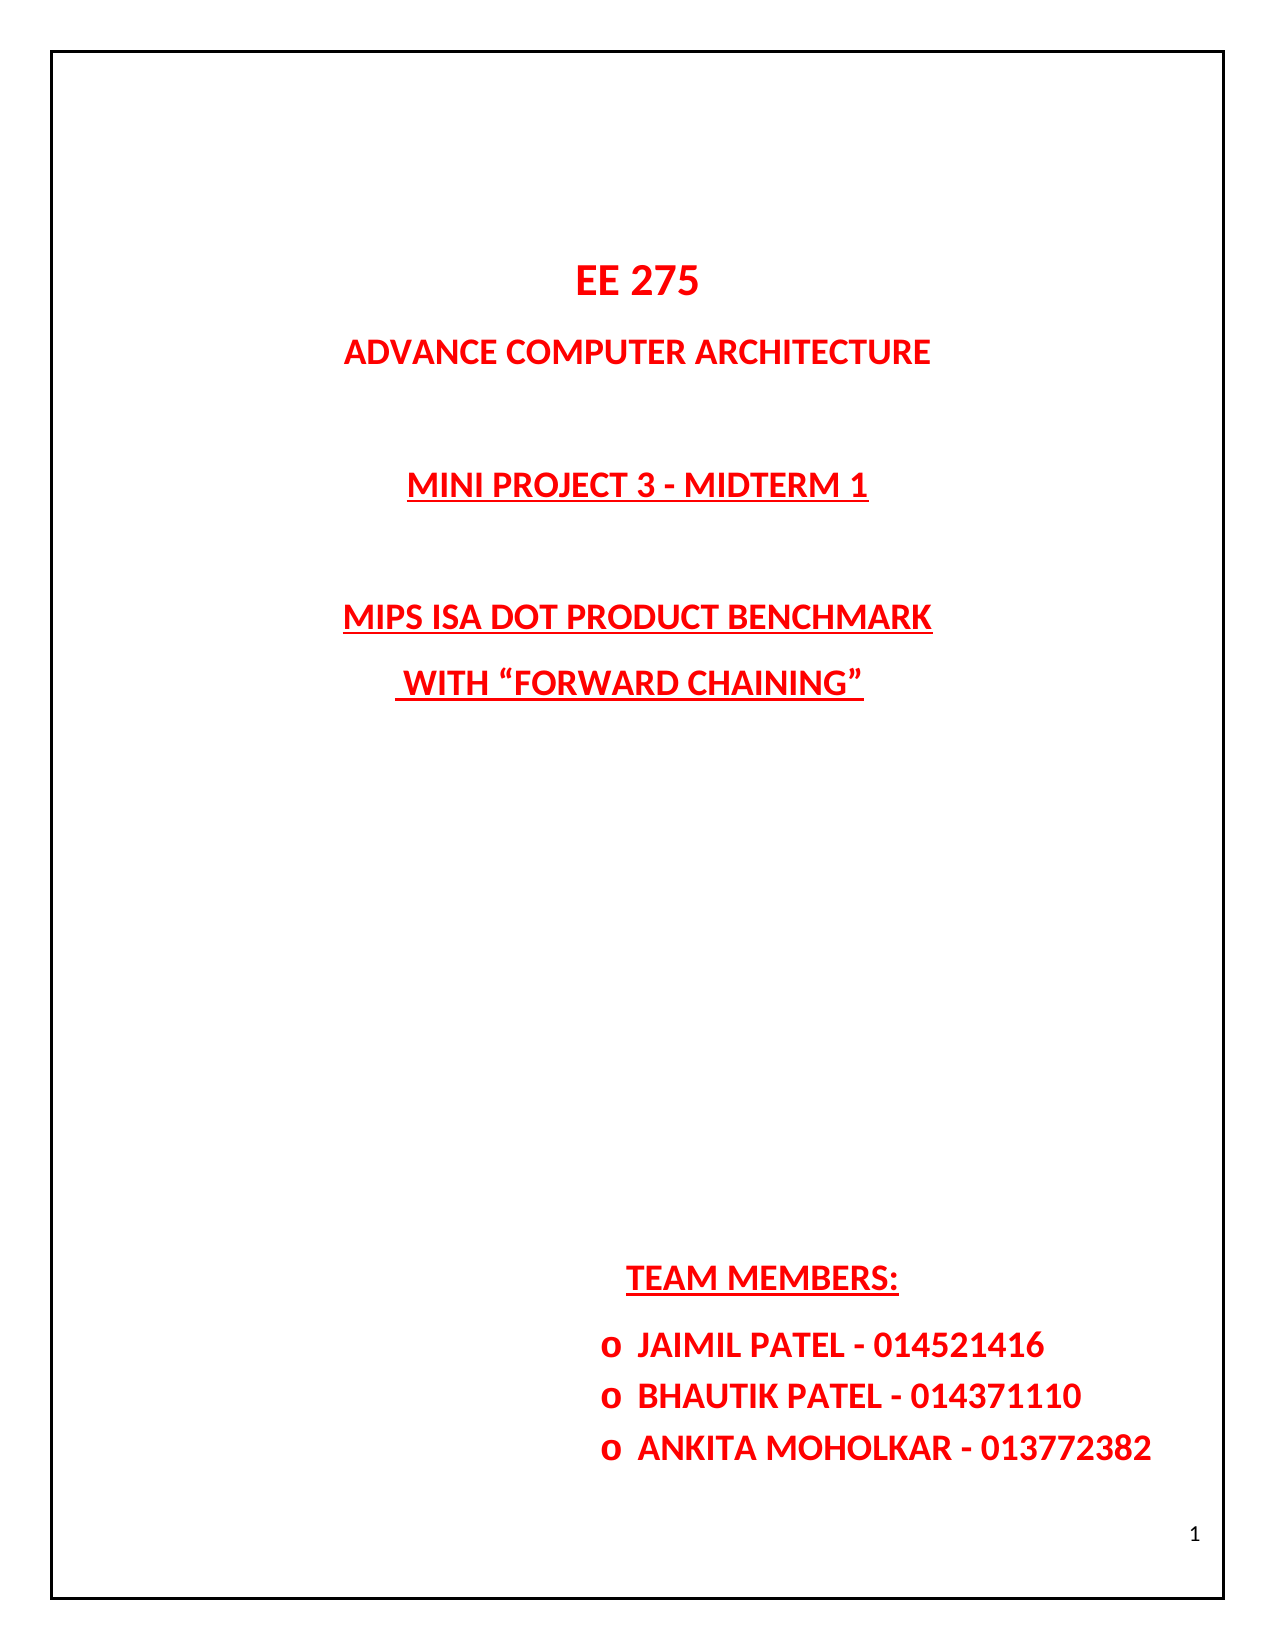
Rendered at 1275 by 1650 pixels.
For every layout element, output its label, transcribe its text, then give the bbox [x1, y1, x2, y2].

text MINI PROJECT 3 - MIDTERM 1 [75, 461, 1200, 506]
text WITH “FORWARD CHAINING” [150, 659, 1200, 705]
text TEAM MEMBERS: [75, 1254, 1200, 1300]
list ANKITA MOHOLKAR - 013772382 [600, 1423, 1200, 1471]
text ADVANCE COMPUTER ARCHITECTURE [75, 328, 1200, 374]
text EE 275 [75, 251, 1200, 307]
text MIPS ISA DOT PRODUCT BENCHMARK [75, 593, 1200, 639]
list BHAUTIK PATEL - 014371110 [600, 1372, 1200, 1420]
list JAIMIL PATEL - 014521416 [600, 1321, 1200, 1368]
